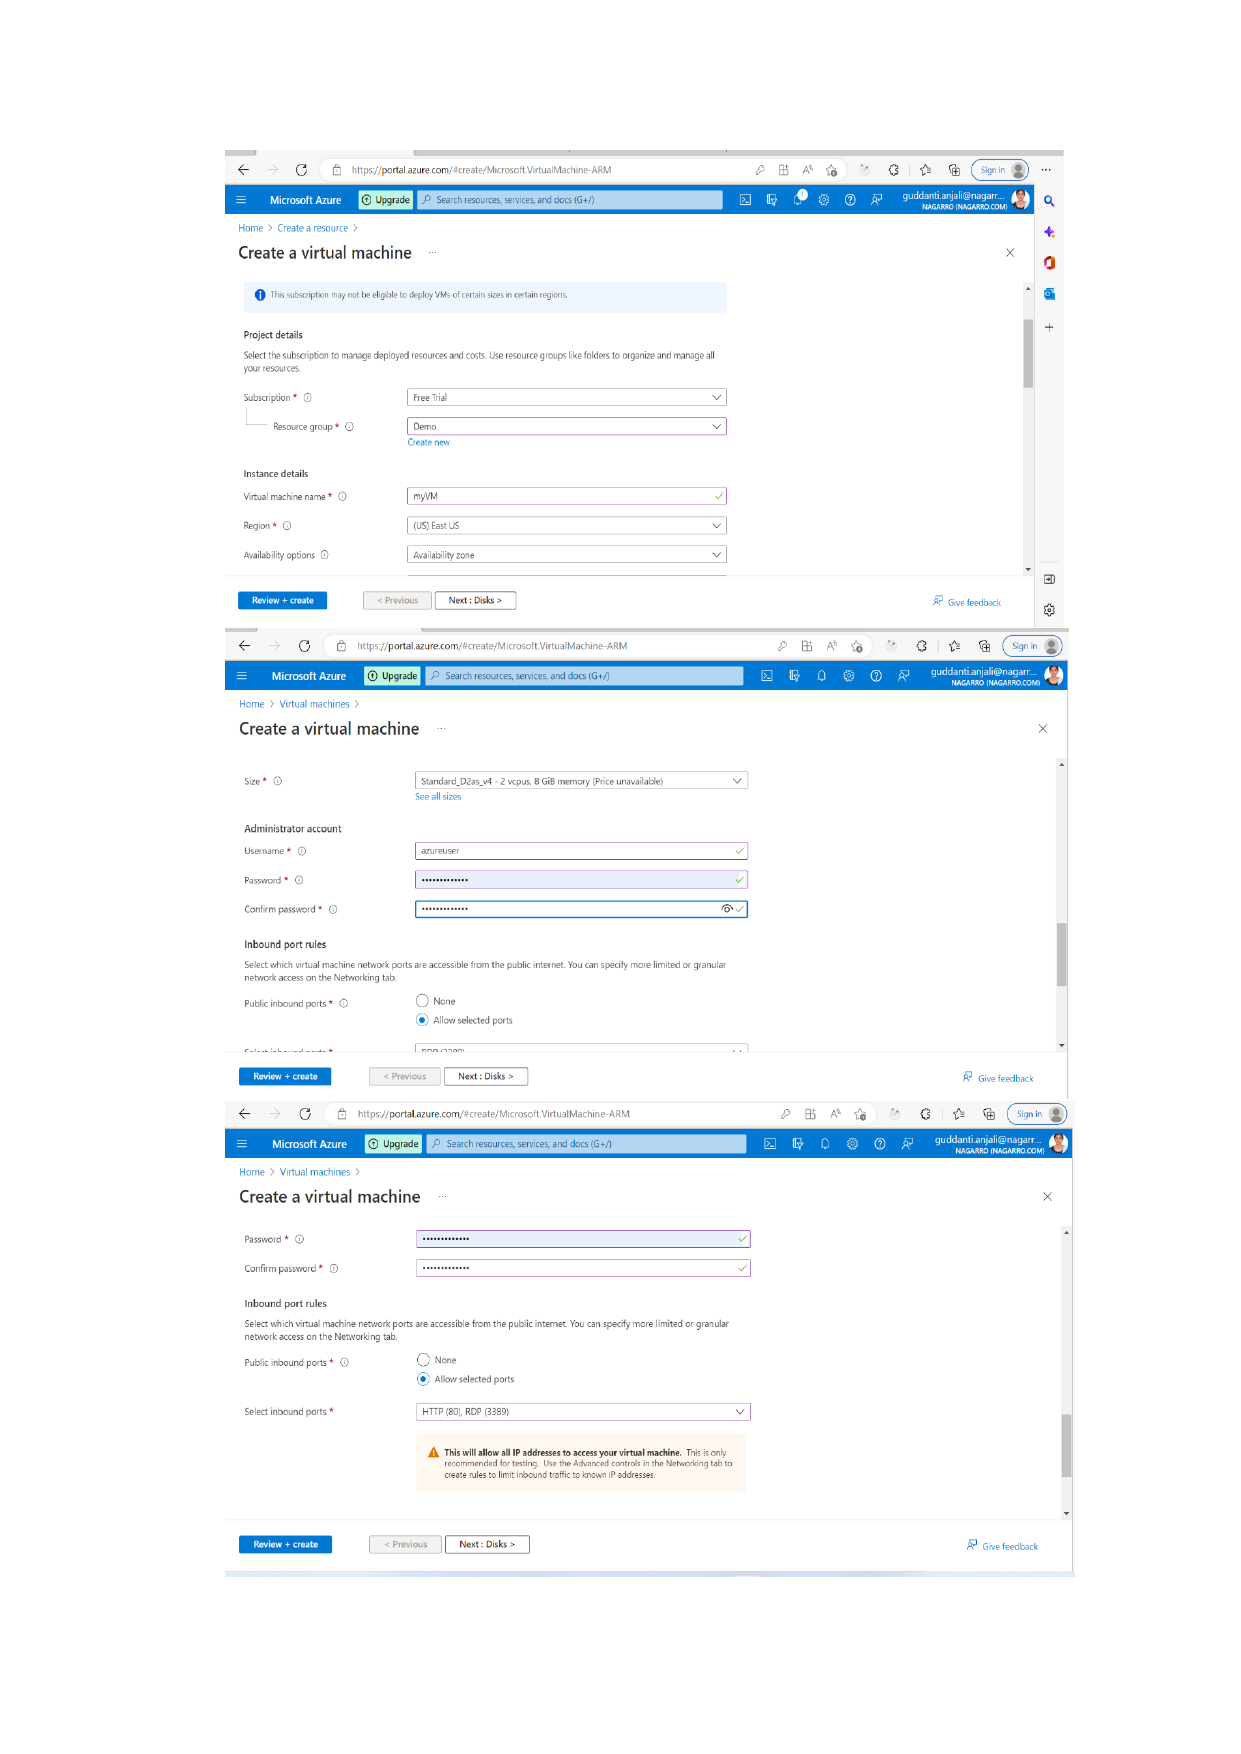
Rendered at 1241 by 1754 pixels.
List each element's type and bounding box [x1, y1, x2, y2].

picture [225, 628, 1069, 1099]
picture [225, 150, 1064, 627]
picture [225, 1101, 1075, 1577]
